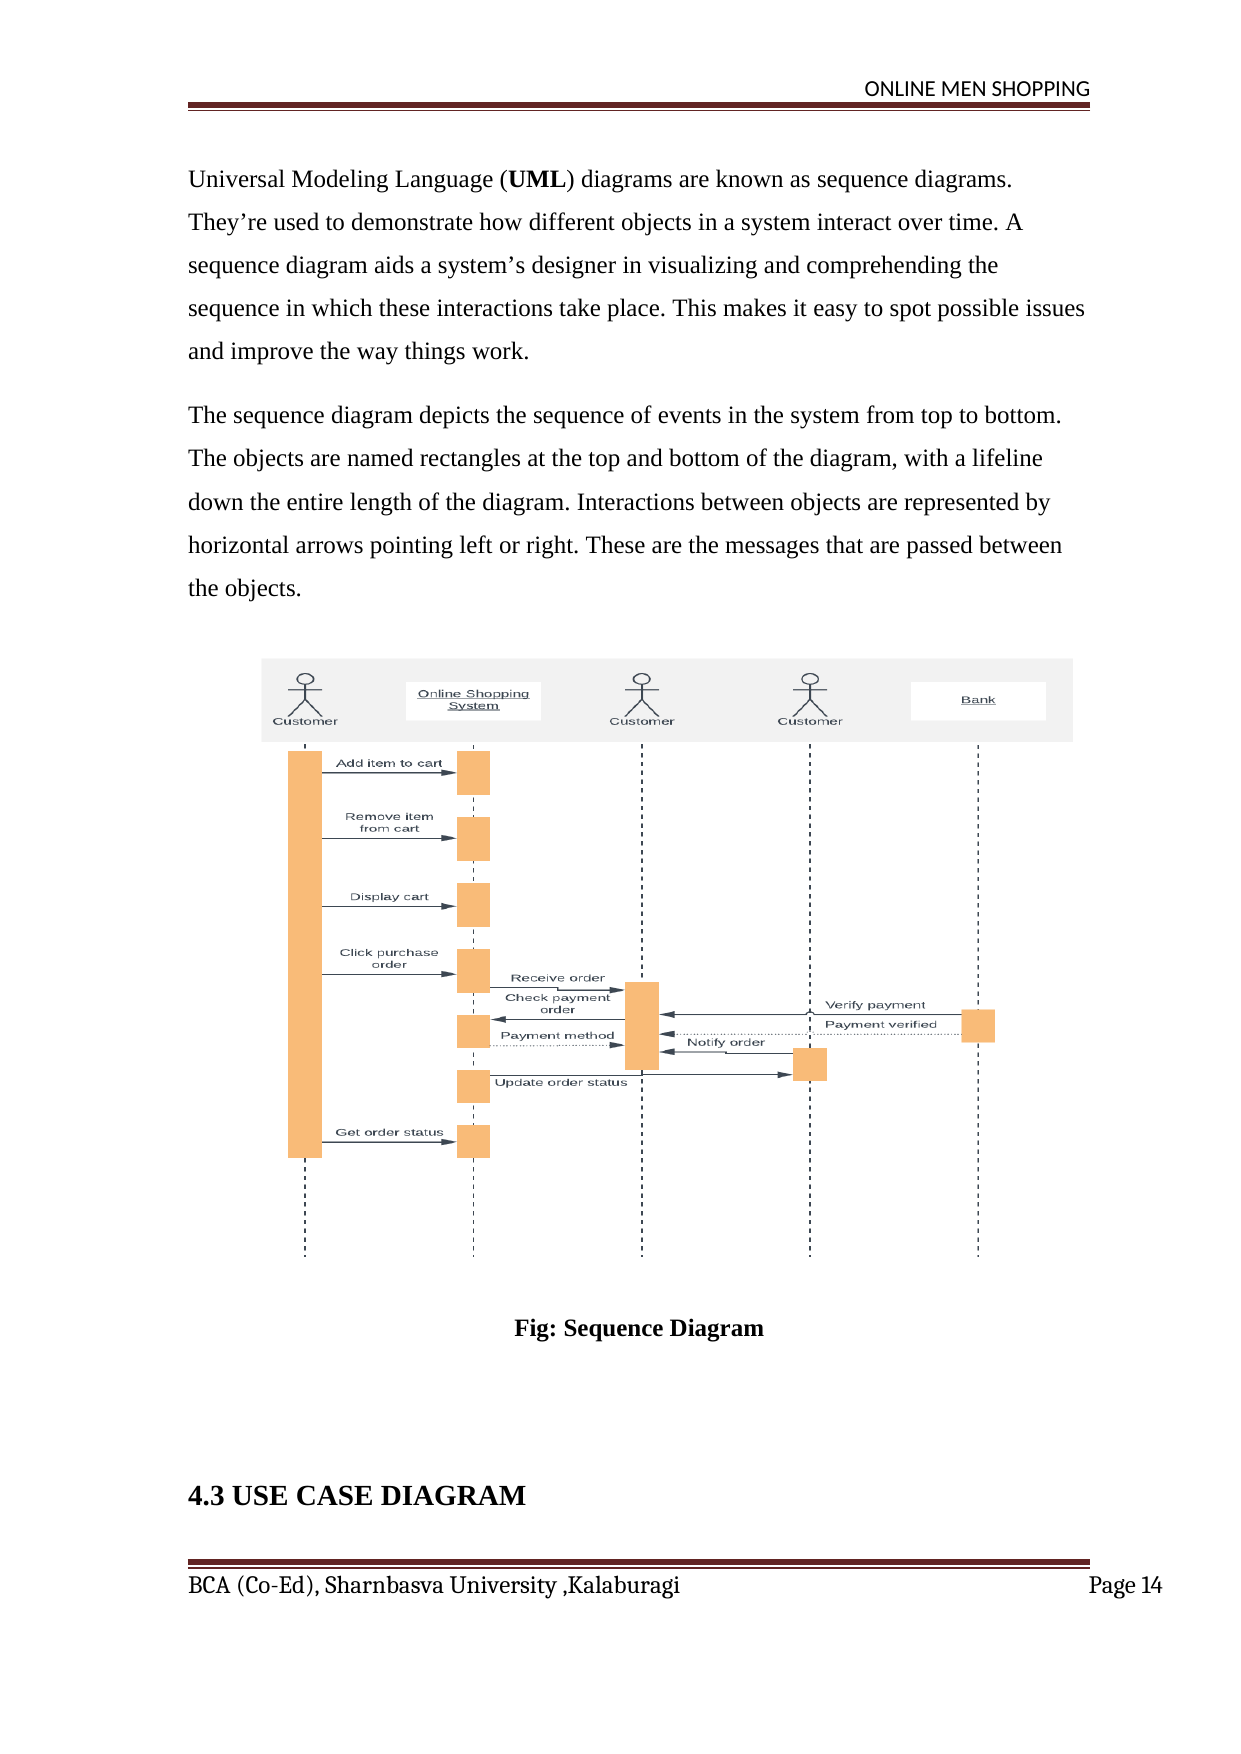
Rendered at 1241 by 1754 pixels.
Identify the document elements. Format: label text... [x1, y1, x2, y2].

text Universal Modeling Language (UML) diagrams are known as sequence diagrams. They’re used to demonstrate how different objects in a system interact over time. A sequence diagram aids a system’s designer in visualizing and comprehending the sequence in which these interactions take place. This makes it easy to spot possible issues and improve the way things work. [188, 164, 1090, 365]
picture [187, 636, 1104, 1279]
text The sequence diagram depicts the sequence of events in the system from top to bottom. The objects are named rectangles at the top and bottom of the diagram, with a lifeline down the entire length of the diagram. Interactions between objects are represented by horizontal arrows pointing left or right. These are the messages that are passed between the objects. [188, 400, 1090, 602]
list 4.3 USE CASE DIAGRAM [188, 1478, 1090, 1511]
text Fig: Sequence Diagram [188, 1313, 1090, 1342]
